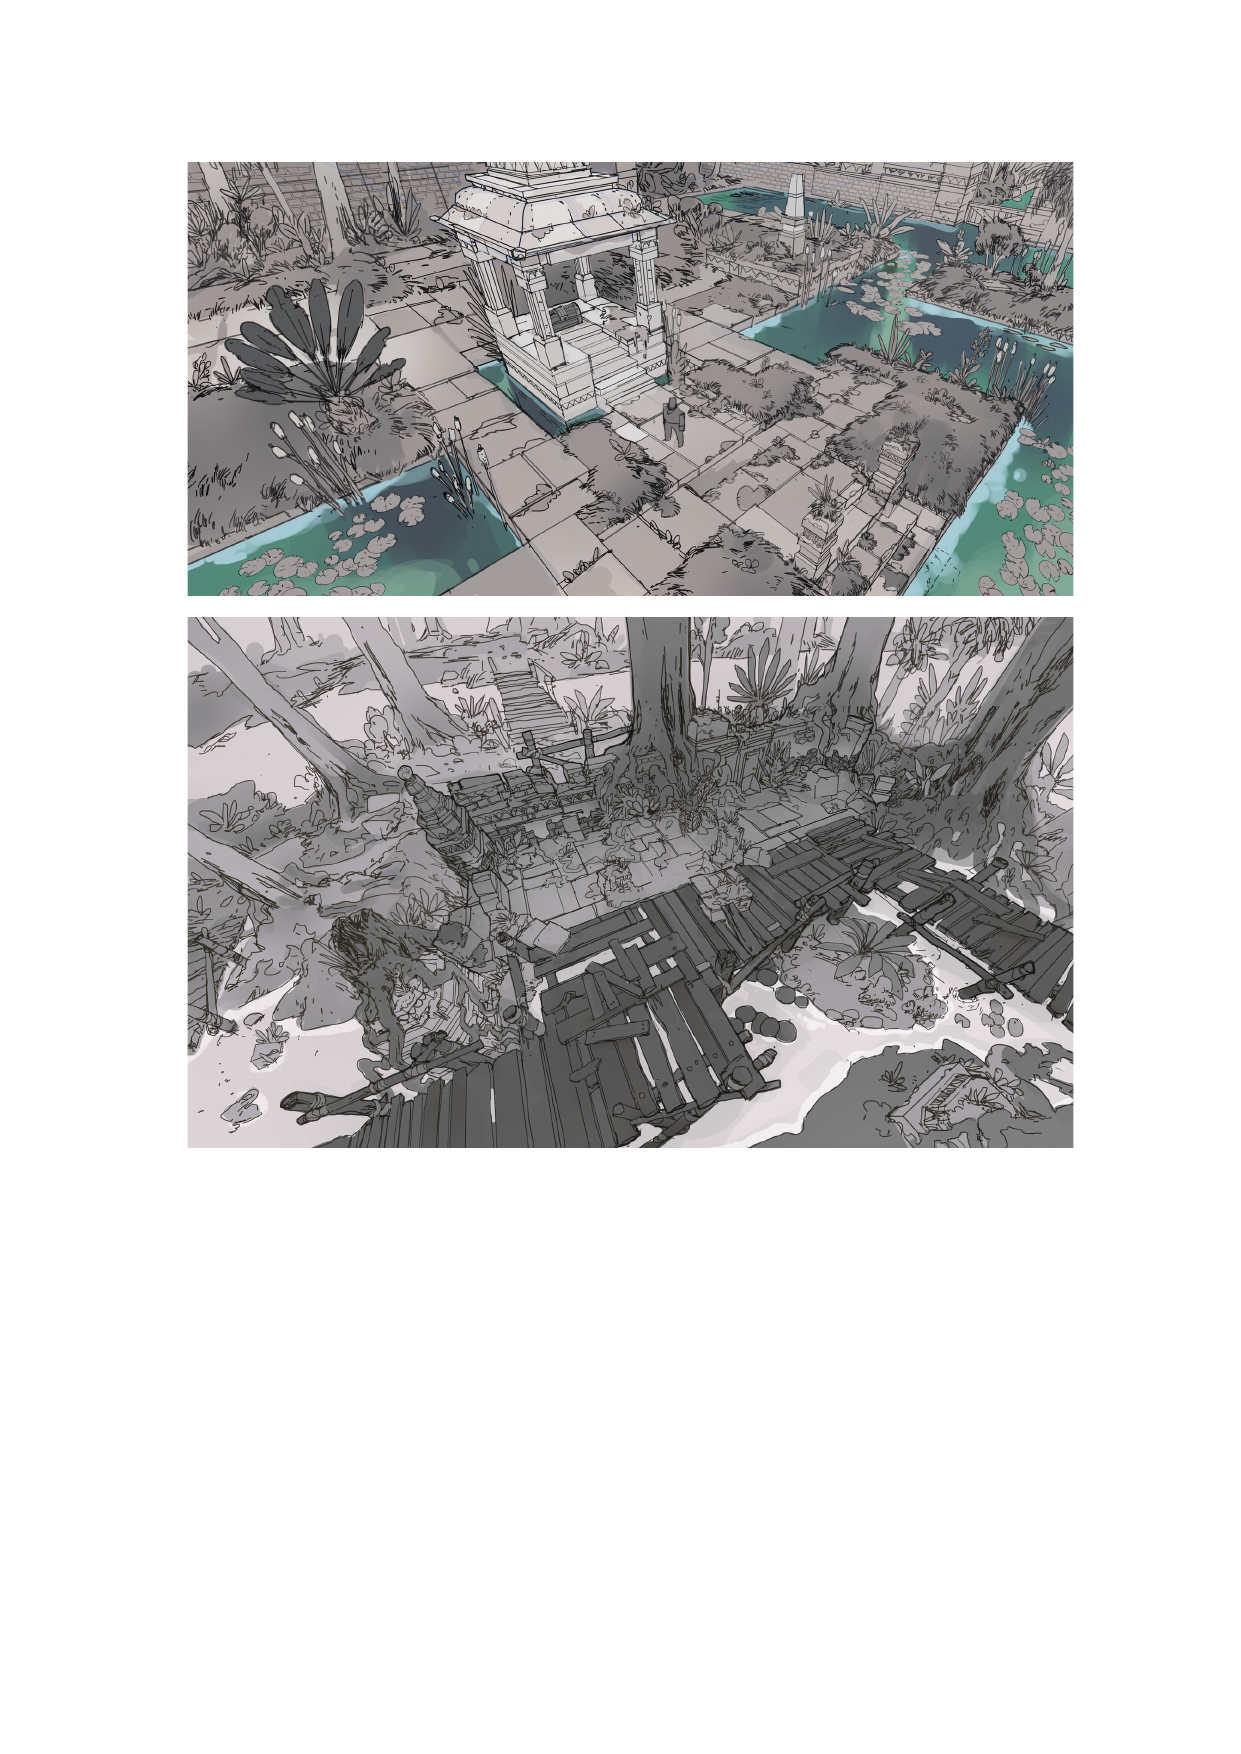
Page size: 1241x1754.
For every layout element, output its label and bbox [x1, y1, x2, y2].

picture [187, 162, 1074, 596]
picture [187, 617, 1074, 1148]
